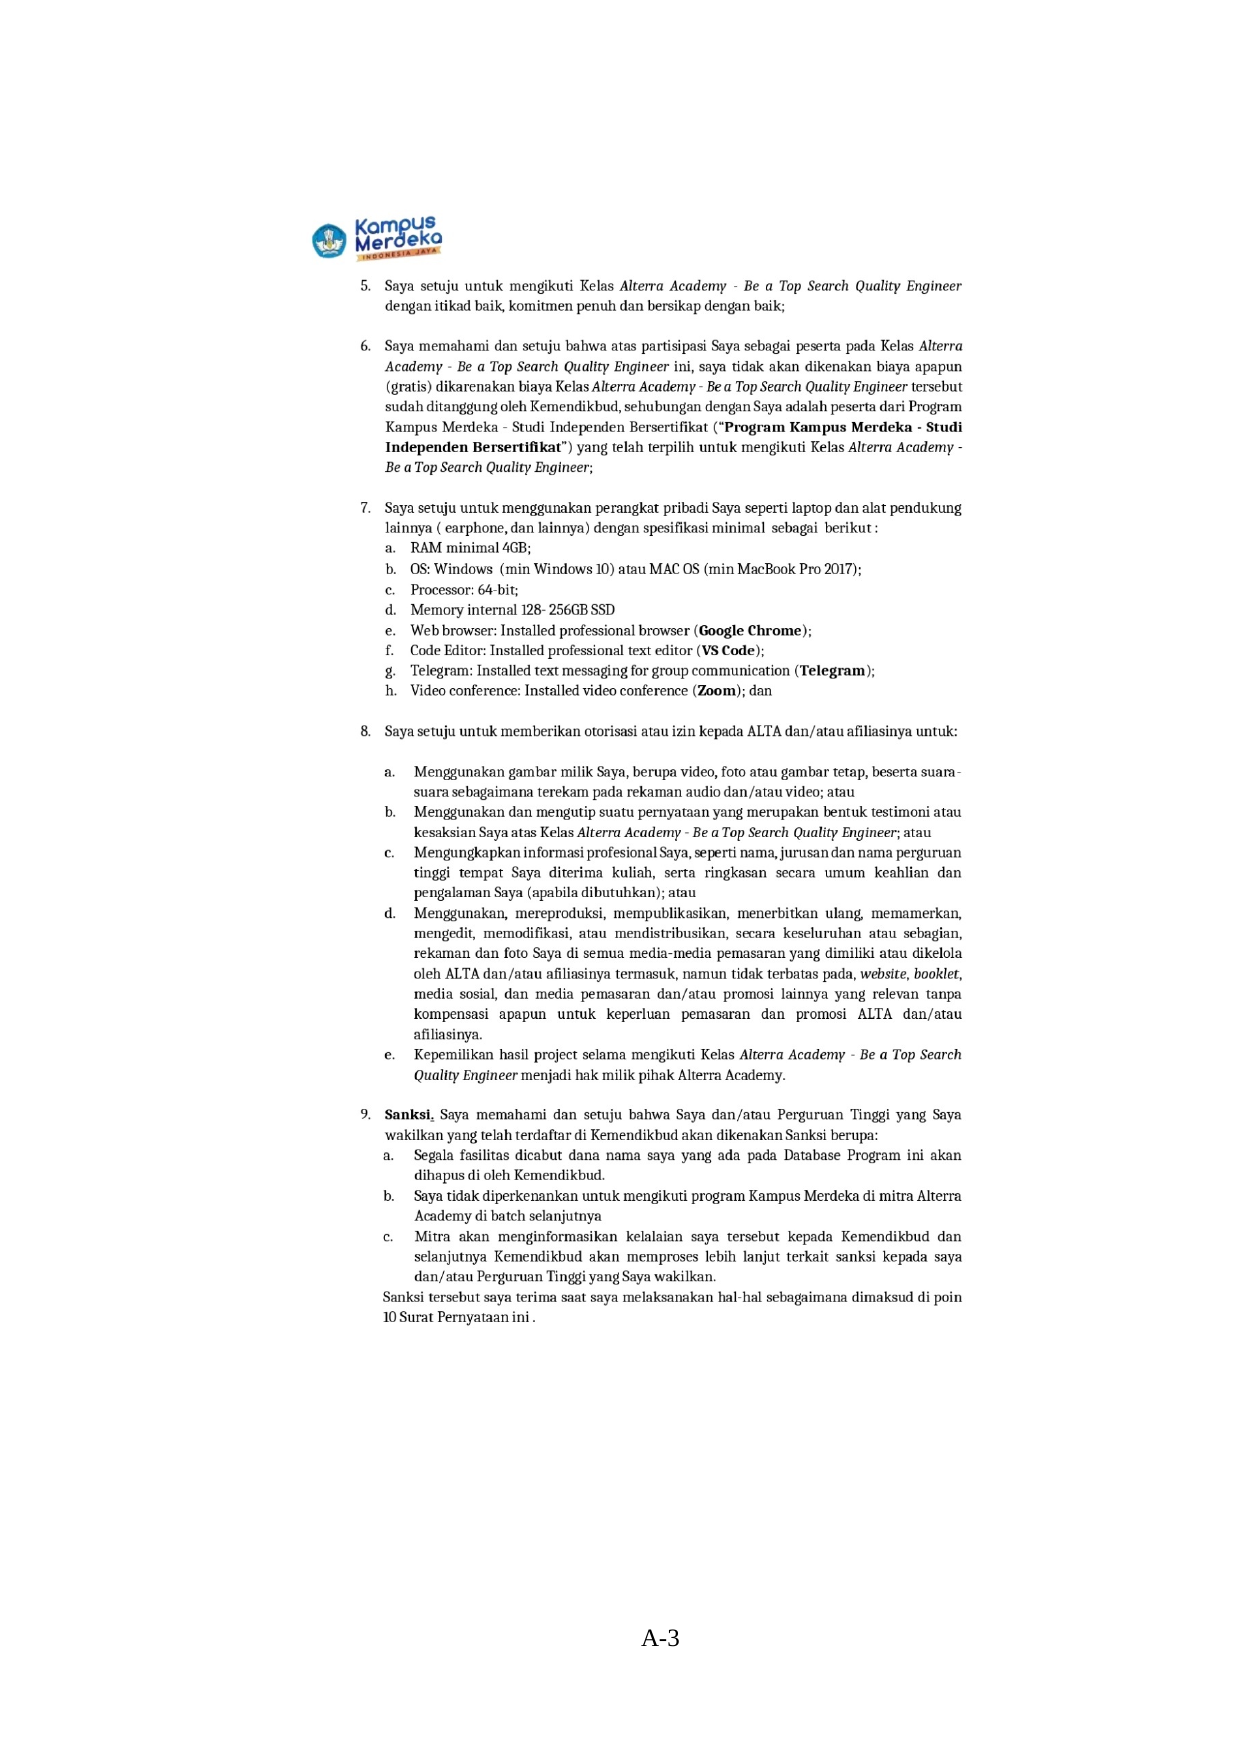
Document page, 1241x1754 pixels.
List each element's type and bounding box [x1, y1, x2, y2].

picture [235, 177, 1062, 1347]
